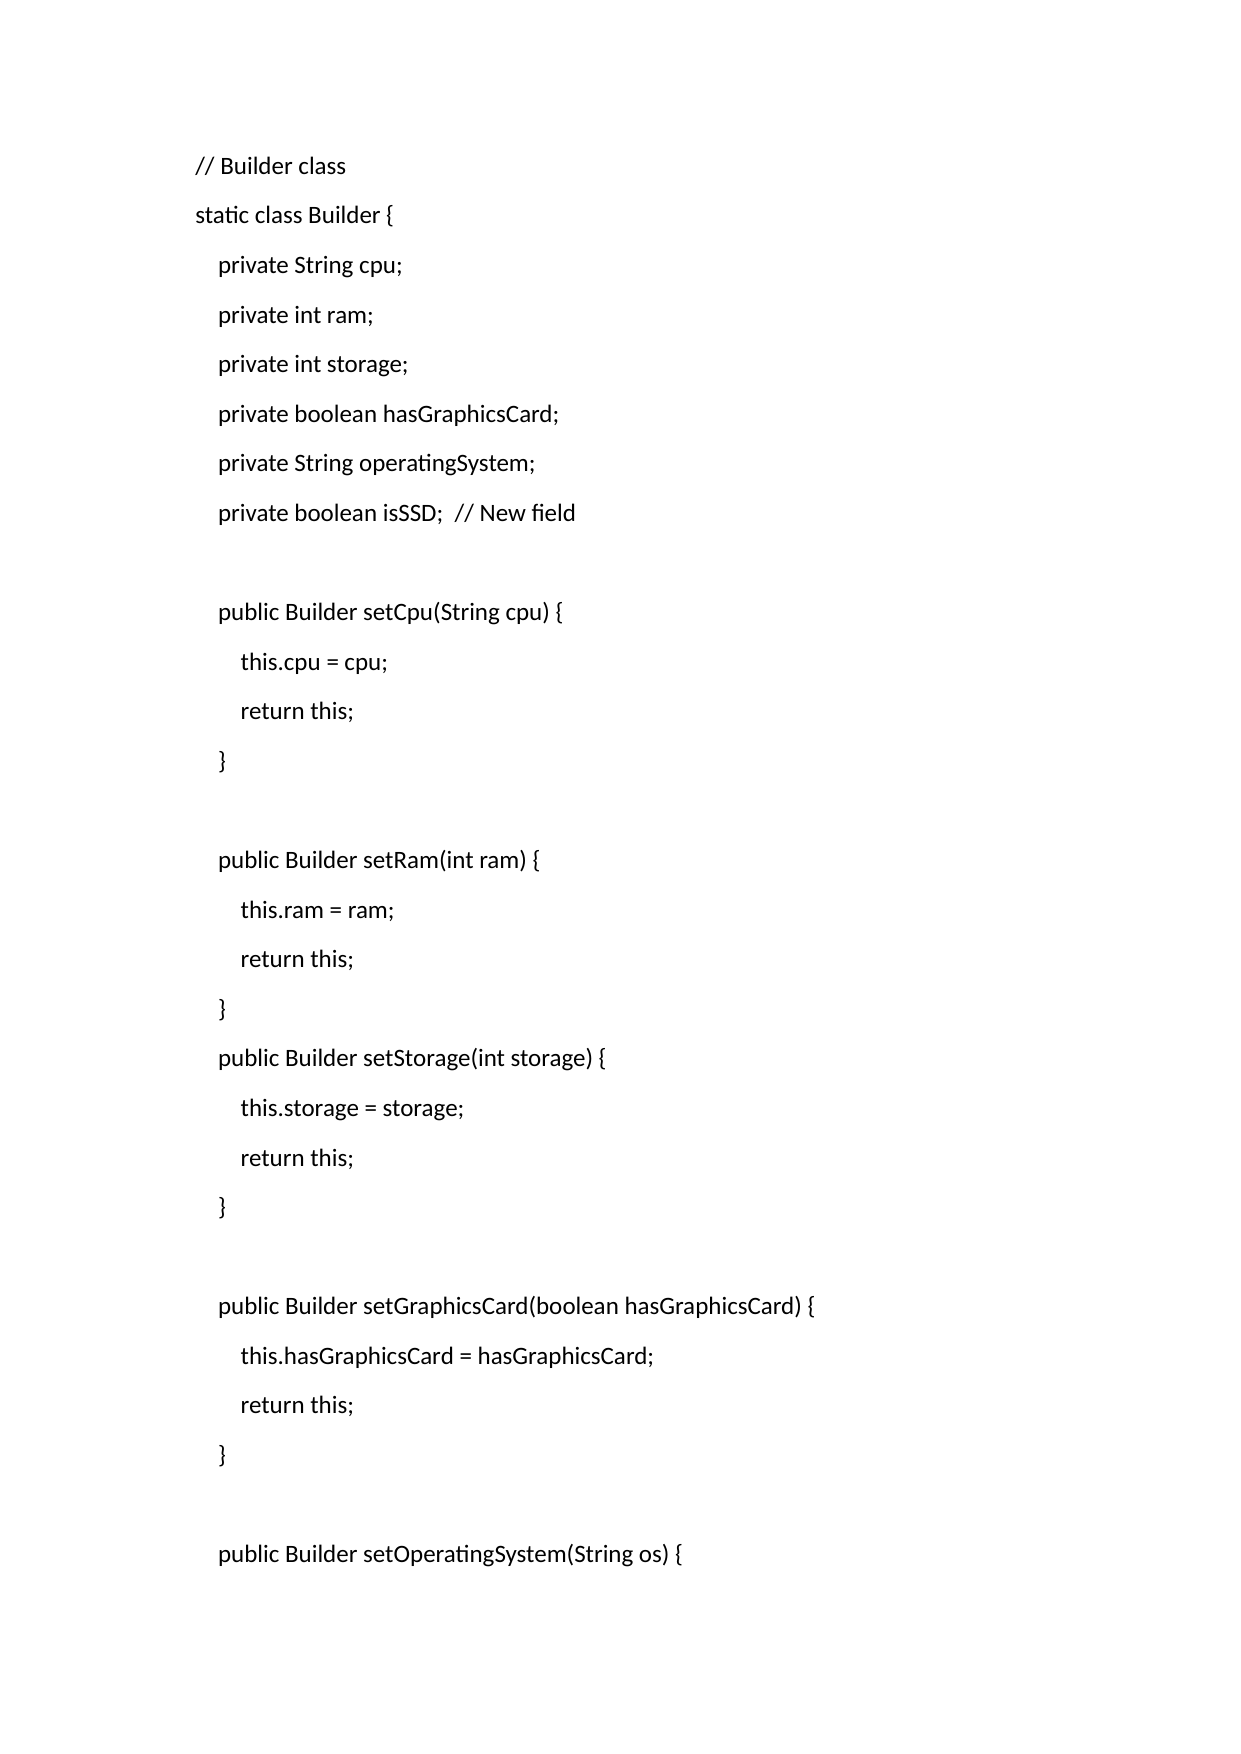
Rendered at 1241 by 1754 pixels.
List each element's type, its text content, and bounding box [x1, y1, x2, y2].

text this.hasGraphicsCard = hasGraphicsCard; [150, 1340, 1090, 1371]
text public Builder setCpu(String cpu) { [150, 596, 1090, 627]
text private boolean hasGraphicsCard; [150, 398, 1090, 428]
text } [150, 745, 1090, 776]
text public Builder setRam(int ram) { [150, 844, 1090, 875]
text private boolean isSSD; // New field [150, 497, 1090, 528]
text return this; [150, 695, 1090, 726]
text this.ram = ram; [150, 894, 1090, 924]
text private int ram; [150, 299, 1090, 329]
text private String cpu; [150, 249, 1090, 280]
text private int storage; [150, 348, 1090, 379]
text public Builder setStorage(int storage) { [150, 1042, 1090, 1073]
text public Builder setGraphicsCard(boolean hasGraphicsCard) { [150, 1290, 1090, 1321]
text this.cpu = cpu; [150, 646, 1090, 676]
text } [150, 1439, 1090, 1470]
text return this; [150, 1389, 1090, 1420]
text this.storage = storage; [150, 1092, 1090, 1123]
text } [150, 993, 1090, 1023]
text } [150, 1191, 1090, 1222]
text public Builder setOperatingSystem(String os) { [150, 1538, 1090, 1569]
text // Builder class [150, 150, 1090, 181]
text static class Builder { [150, 199, 1090, 230]
text return this; [150, 1142, 1090, 1172]
text return this; [150, 943, 1090, 974]
text private String operatingSystem; [150, 447, 1090, 478]
